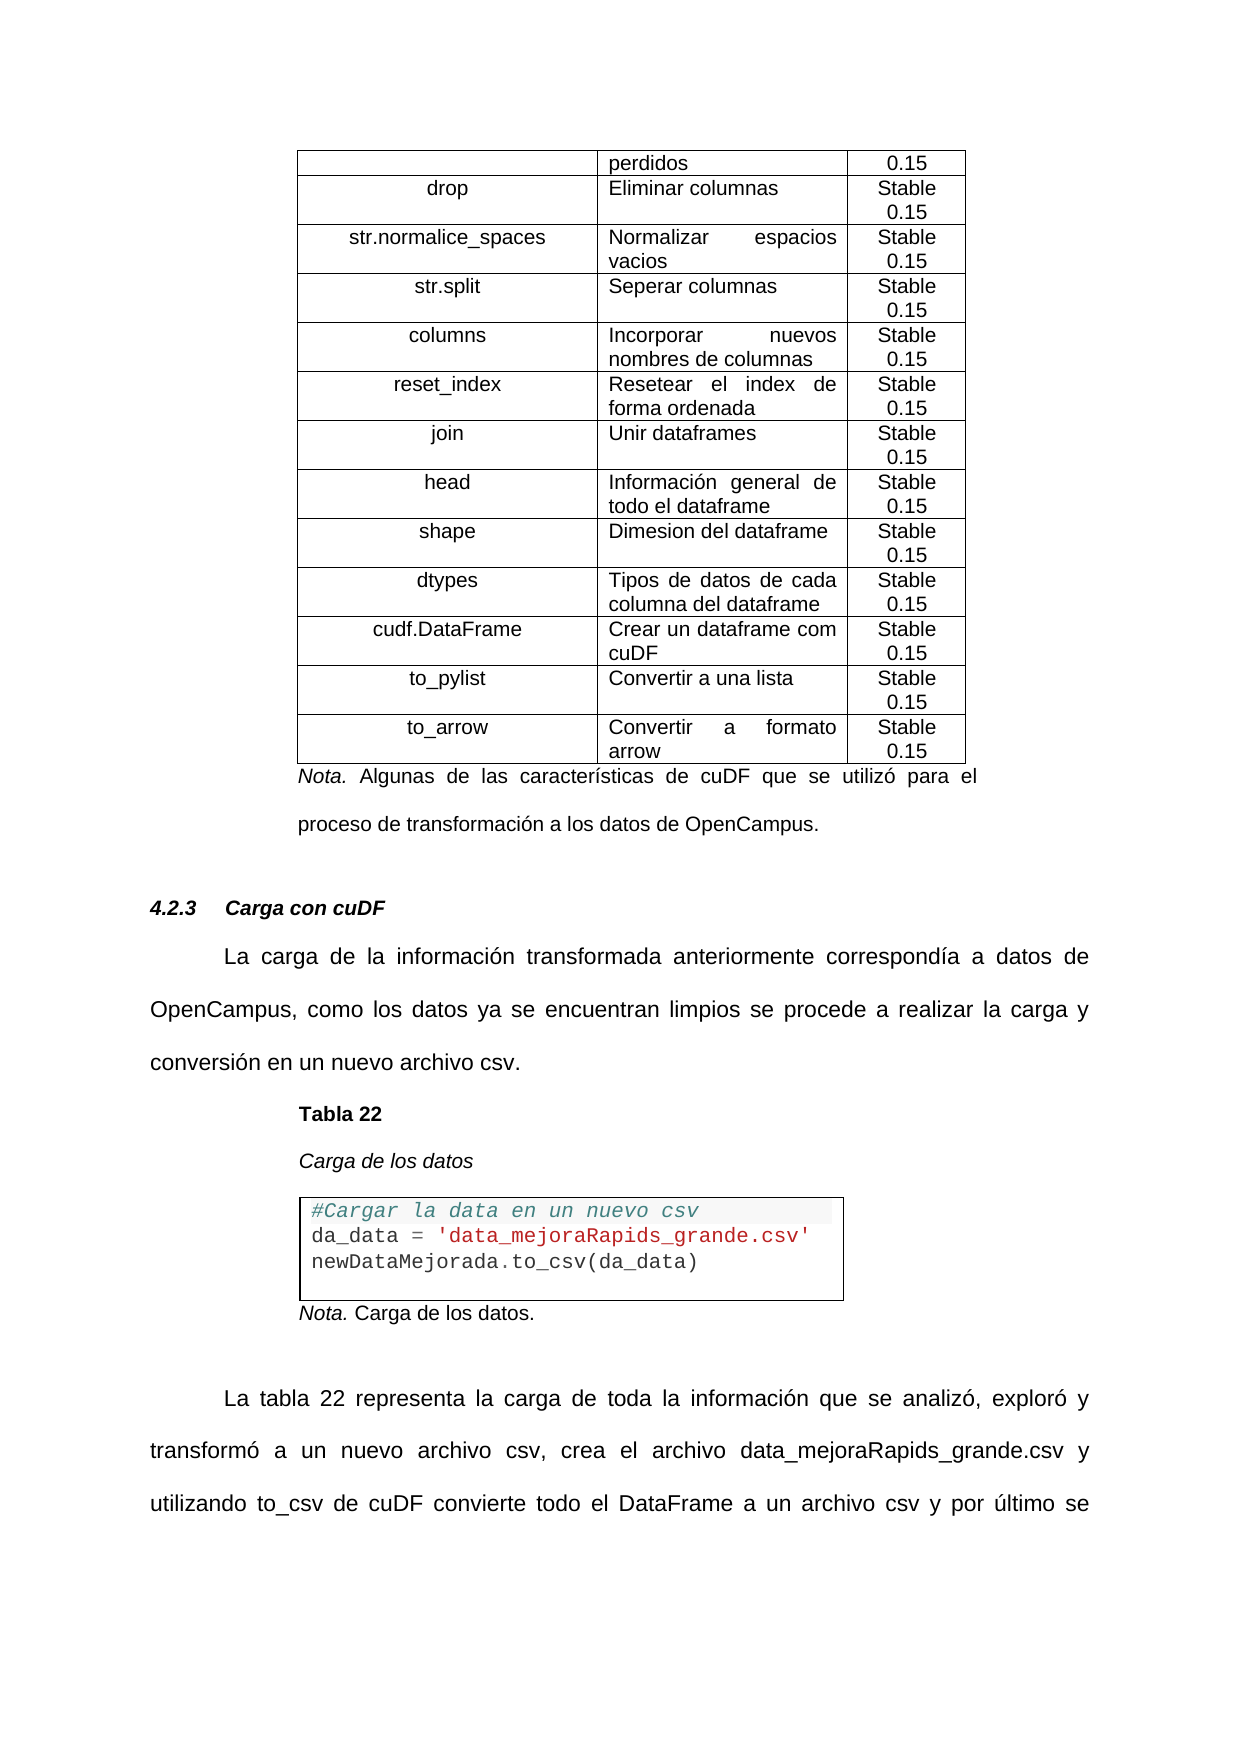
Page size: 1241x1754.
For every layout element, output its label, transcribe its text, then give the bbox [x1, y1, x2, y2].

table_cell Unir dataframes [598, 421, 847, 469]
table_cell Dimesion del dataframe [598, 519, 847, 567]
list Tabla 22 [299, 1101, 925, 1125]
table_cell reset_index [298, 372, 597, 420]
table_cell Normalizar espacios vacios [598, 225, 847, 273]
table_cell Información general de todo el dataframe [598, 470, 847, 518]
table_header #Cargar la data en un nuevo csv da_data = 'data_mejoraRapids_grande.csv' newDataMejorada.to_csv(da_data) [301, 1198, 843, 1300]
table_cell Seperar columnas [598, 274, 847, 322]
table_cell str.normalice_spaces [298, 225, 597, 273]
table_cell drop [298, 176, 597, 224]
text Nota. Algunas de las características de cuDF que se utilizó para el proceso de transformación a los datos de OpenCampus. [298, 763, 978, 835]
table_cell Stable 0.15 [848, 617, 965, 664]
table_cell Stable 0.15 [848, 470, 965, 518]
table_cell Stable 0.15 [848, 225, 965, 273]
subtitle Carga con cuDF [150, 895, 1090, 919]
table_cell Convertir a una lista [598, 666, 847, 713]
table_cell shape [298, 519, 597, 567]
table_cell Resetear el index de forma ordenada [598, 372, 847, 420]
table_cell Tipos de datos de cada columna del dataframe [598, 568, 847, 616]
table_cell Stable 0.15 [848, 372, 965, 420]
table_cell Stable 0.15 [848, 274, 965, 322]
table_cell to_pylist [298, 666, 597, 713]
table_cell columns [298, 323, 597, 371]
table_cell to_arrow [298, 715, 597, 762]
table_cell Stable 0.15 [848, 715, 965, 762]
table_cell Eliminar columnas [598, 176, 847, 224]
table_cell Stable 0.15 [848, 519, 965, 567]
table_cell join [298, 421, 597, 469]
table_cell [598, 151, 847, 175]
text Carga de los datos [299, 1149, 1090, 1173]
table_cell Crear un dataframe com cuDF [598, 617, 847, 664]
text La carga de la información transformada anteriormente correspondía a datos de OpenCampus, como los datos ya se encuentran limpios se procede a realizar la carga y conversión en un nuevo archivo csv. [150, 943, 1090, 1075]
table_cell cudf.DataFrame [298, 617, 597, 664]
table_cell Convertir a formato arrow [598, 715, 847, 762]
table_cell Stable 0.15 [848, 323, 965, 371]
table_cell Stable 0.15 [848, 421, 965, 469]
table_cell str.split [298, 274, 597, 322]
table_cell Stable 0.15 [848, 151, 965, 175]
table_cell dropna [298, 151, 597, 175]
table_cell Stable 0.15 [848, 176, 965, 224]
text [150, 1385, 1090, 1517]
table_cell Stable 0.15 [848, 666, 965, 713]
table_cell Incorporar nuevos nombres de columnas [598, 323, 847, 371]
table_cell Stable 0.15 [848, 568, 965, 616]
table_cell head [298, 470, 597, 518]
table_cell dtypes [298, 568, 597, 616]
list Nota. Carga de los datos. [299, 1301, 925, 1325]
